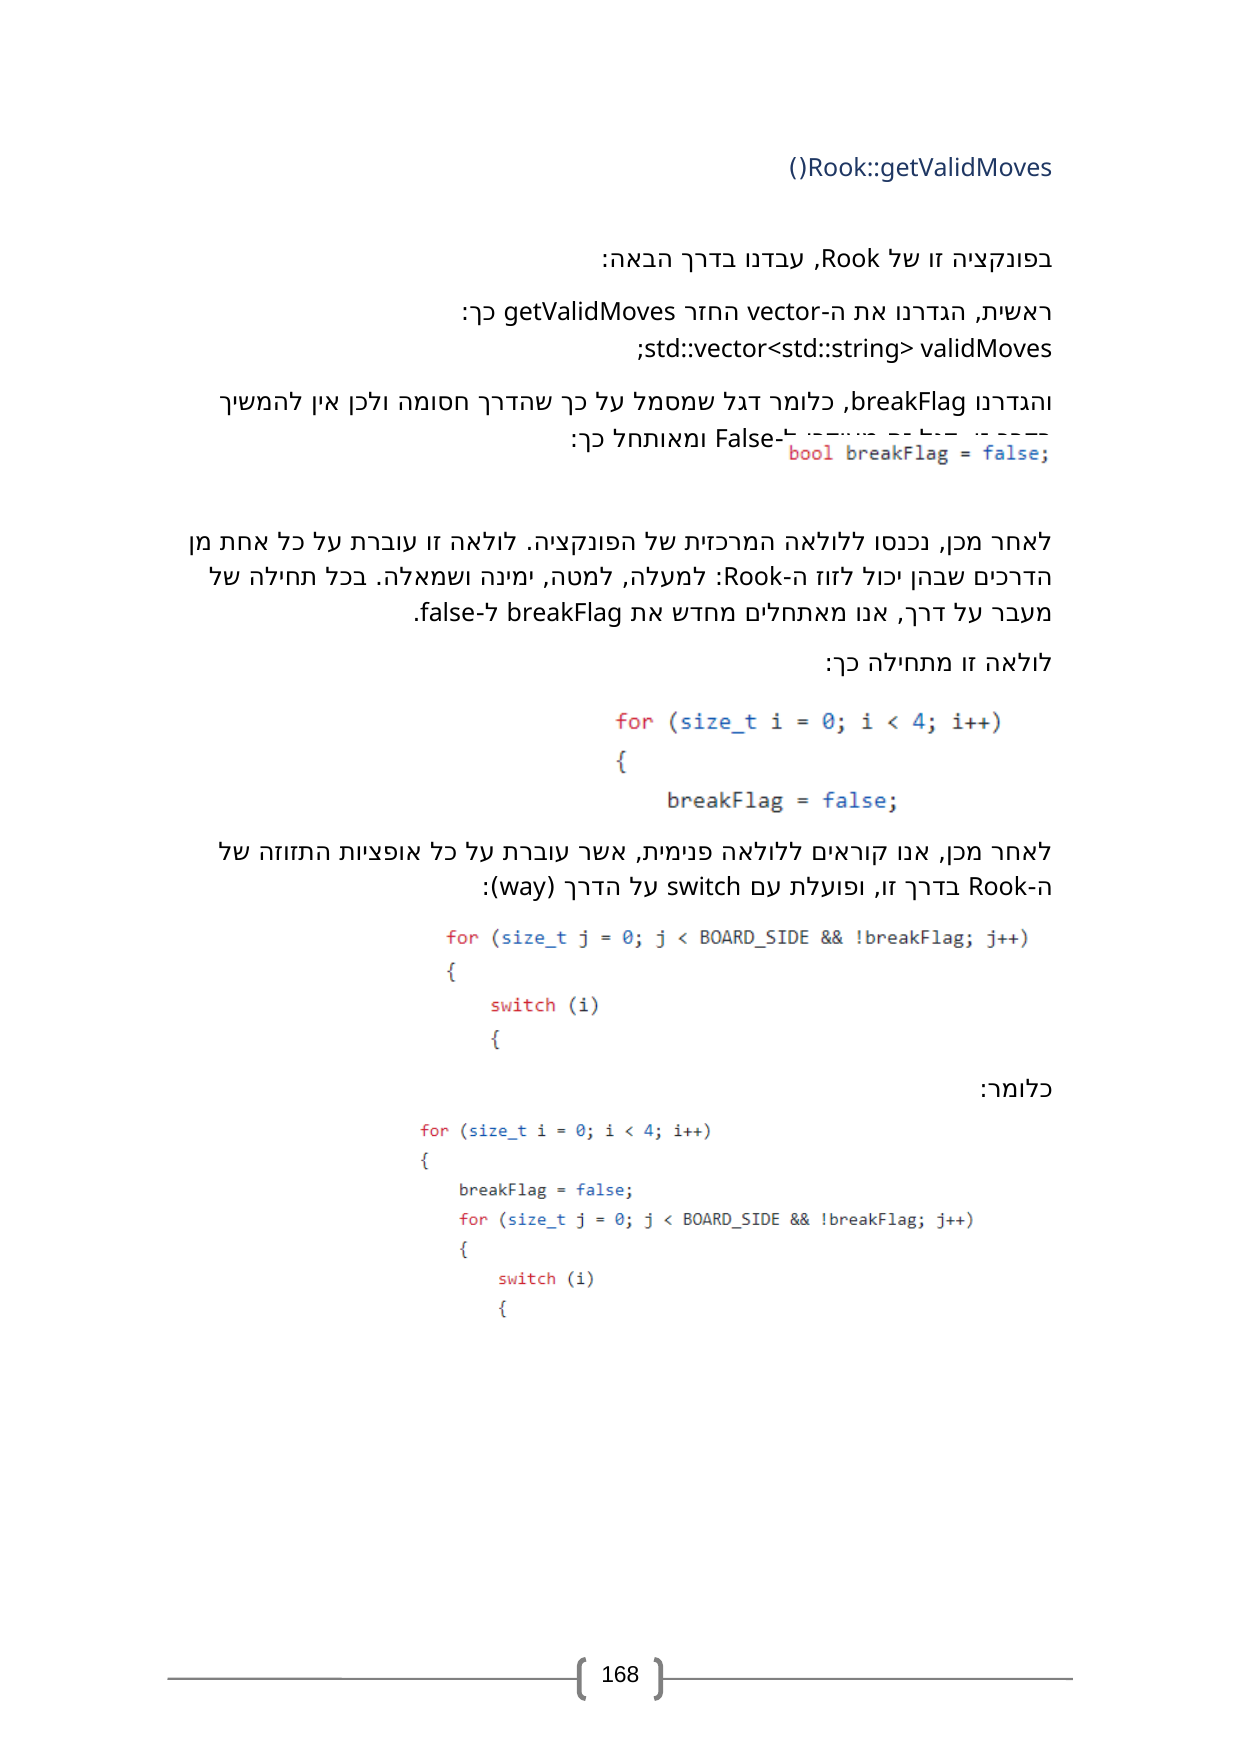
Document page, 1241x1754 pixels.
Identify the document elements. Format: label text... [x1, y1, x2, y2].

text לאחר מכן, נכנסו ללולאה המרכזית של הפונקציה. לולאה זו עוברת על כל אחת מן הדרכים שבהן יכול לזוז ה-Rook: למעלה, למטה, ימינה ושמאלה. בכל תחילה של מעבר על דרך, אנו מאתחלים מחדש את breakFlag ל-false. [187, 527, 1053, 629]
picture [601, 696, 1053, 819]
text לולאה זו מתחילה כך: [187, 648, 1053, 677]
text Rook::getValidMoves() [187, 150, 1053, 184]
picture [787, 435, 1053, 473]
picture [437, 922, 1053, 1056]
text ראשית, הגדרנו את ה-vector החזר getValidMoves כך: std::vector<std::string> validMoves; [187, 294, 1053, 364]
text בפונקציה זו של Rook, עבדנו בדרך הבאה: [187, 240, 1053, 274]
text והגדרנו breakFlag, כלומר דגל שמסמל על כך שהדרך חסומה ולכן אין להמשיך בדרך זו. דגל זה מעודכן ל-False ומאותחל כך: [187, 384, 1053, 454]
picture [412, 1122, 1053, 1328]
text לאחר מכן, אנו קוראים ללולאה פנימית, אשר עוברת על כל אופציות התזוזה של ה-Rook בדרך זו, ופועלת עם switch על הדרך (way): [187, 837, 1053, 903]
text כלומר: [187, 1074, 1053, 1103]
